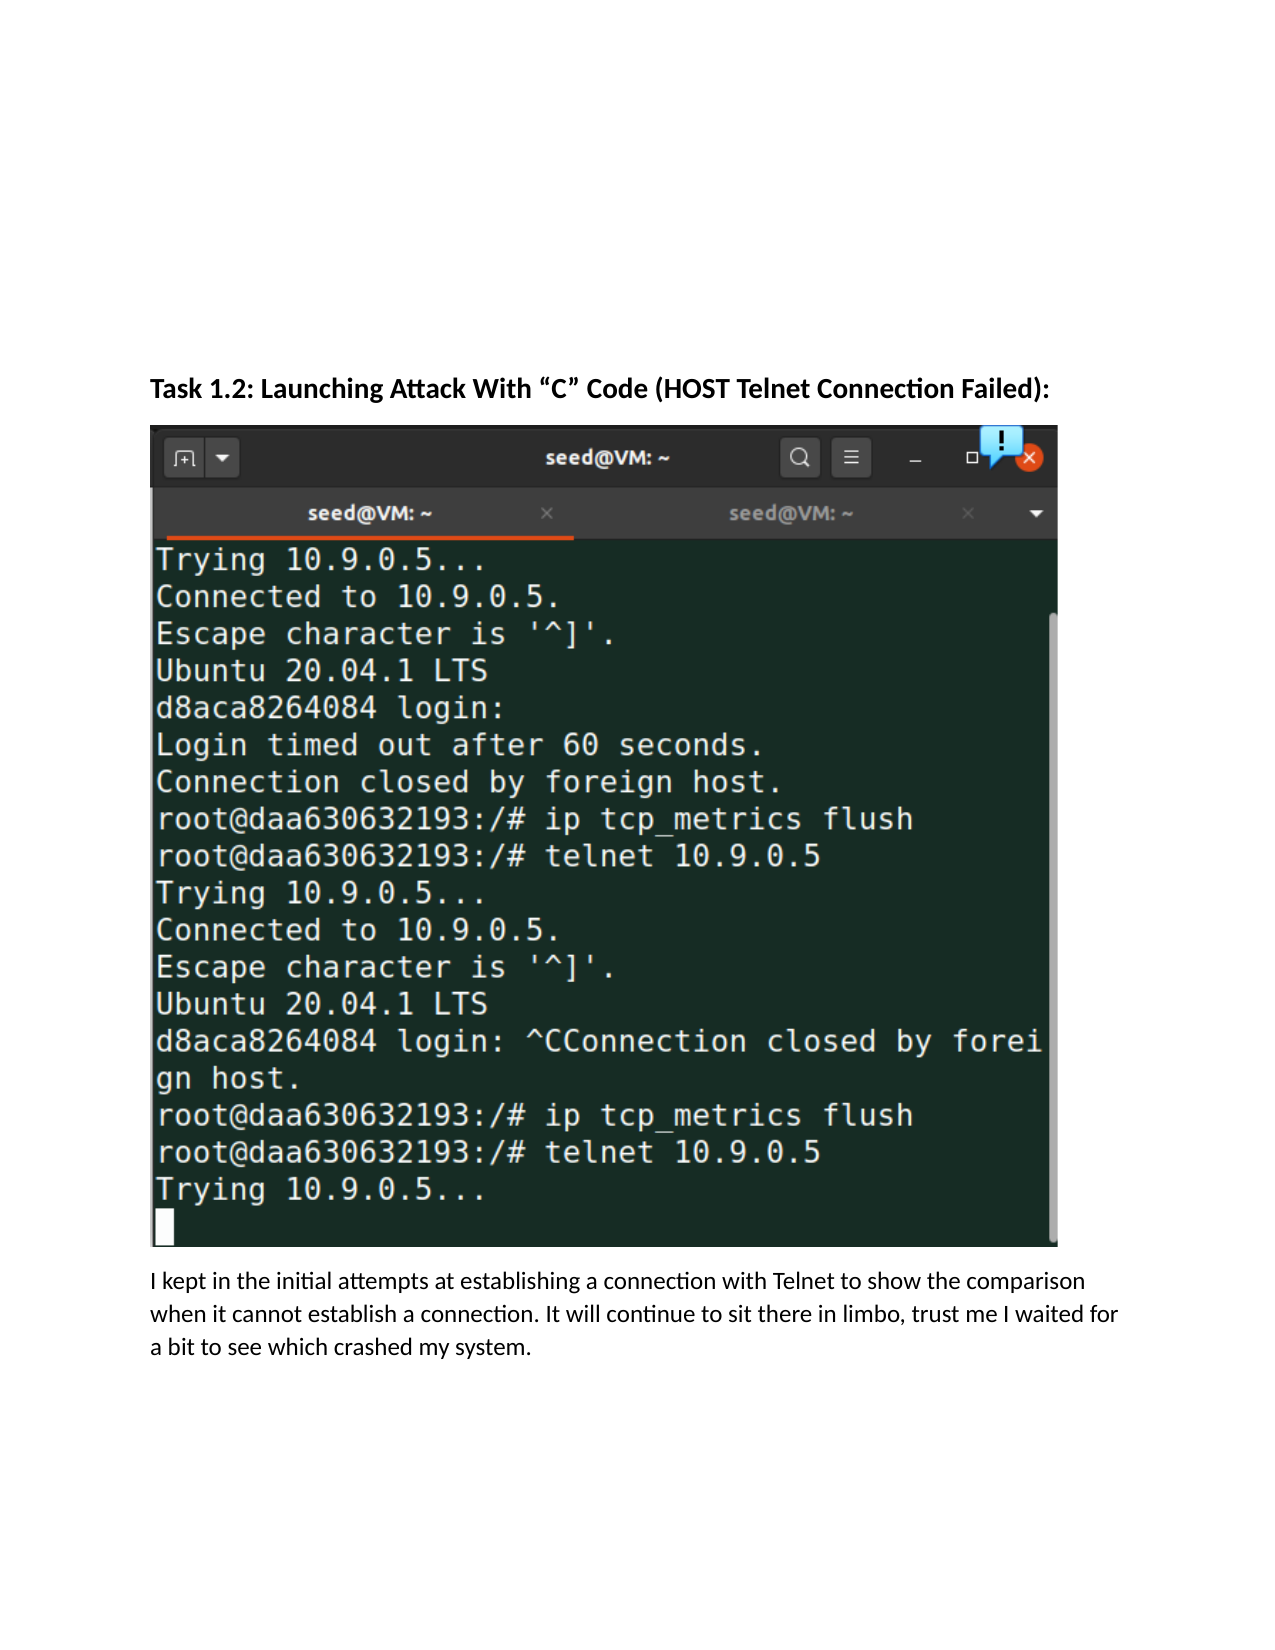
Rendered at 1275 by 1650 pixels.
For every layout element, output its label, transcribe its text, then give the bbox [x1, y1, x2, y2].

text Task 1.2: Launching Attack With “C” Code (HOST Telnet Connection Failed): [150, 370, 1125, 406]
picture [150, 425, 1058, 1247]
text I kept in the initial attempts at establishing a connection with Telnet to show the comparison when it cannot establish a connection. It will continue to sit there in limbo, trust me I waited for a bit to see which crashed my system. [150, 1265, 1125, 1362]
